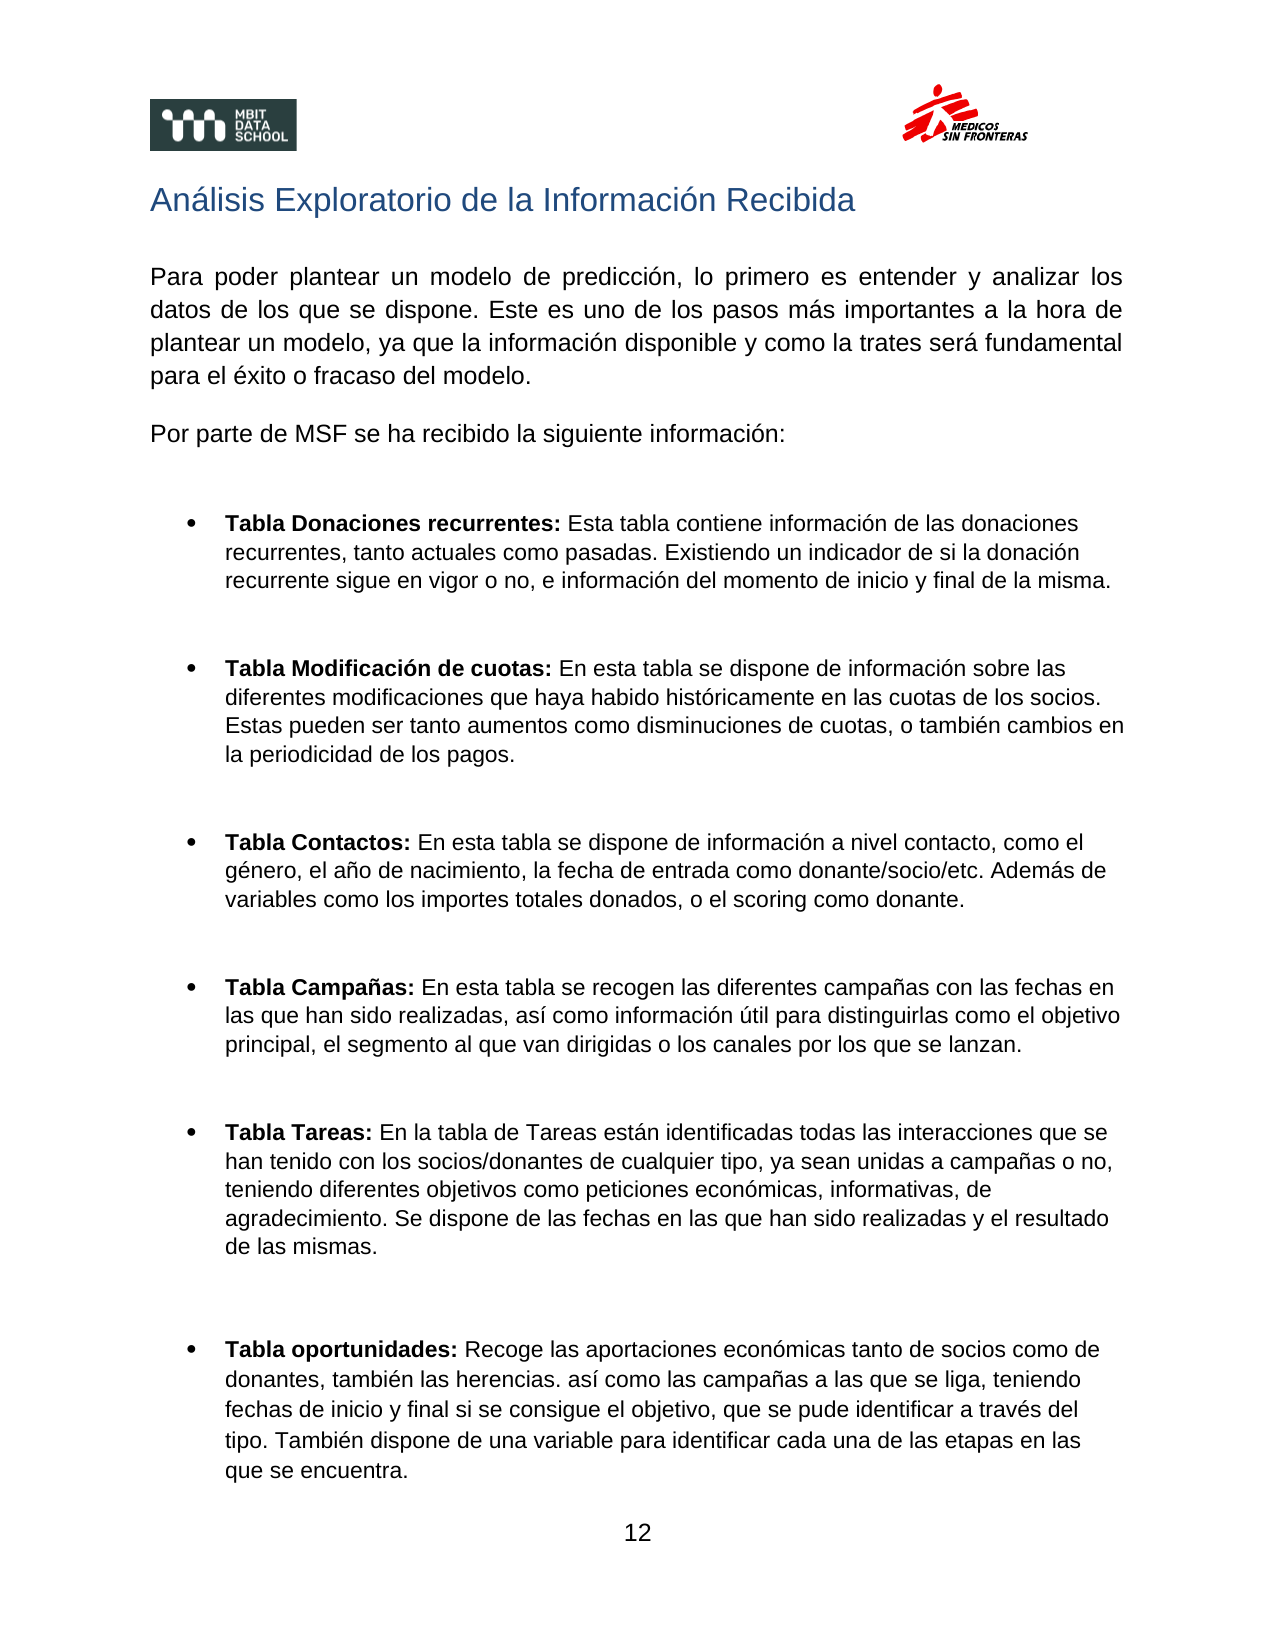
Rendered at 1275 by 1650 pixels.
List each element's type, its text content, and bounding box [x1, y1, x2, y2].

list Tabla Modificación de cuotas: En esta tabla se dispone de información sobre las diferentes modificaciones que haya habido históricamente en las cuotas de los socios. Estas pueden ser tanto aumentos como disminuciones de cuotas, o también cambios en la periodicidad de los pagos. [187, 655, 1125, 767]
list Tabla Donaciones recurrentes: Esta tabla contiene información de las donaciones recurrentes, tanto actuales como pasadas. Existiendo un indicador de si la donación recurrente sigue en vigor o no, e información del momento de inicio y final de la misma. [187, 510, 1125, 593]
text Por parte de MSF se ha recibido la siguiente información: [150, 419, 1125, 448]
picture [893, 75, 1036, 151]
list Tabla Contactos: En esta tabla se dispone de información a nivel contacto, como el género, el año de nacimiento, la fecha de entrada como donante/socio/etc. Además de variables como los importes totales donados, o el scoring como donante. [187, 829, 1125, 912]
list Tabla Tareas: En la tabla de Tareas están identificadas todas las interacciones que se han tenido con los socios/donantes de cualquier tipo, ya sean unidas a campañas o no, teniendo diferentes objetivos como peticiones económicas, informativas, de agradecimiento. Se dispone de las fechas en las que han sido realizadas y el resultado de las mismas. [187, 1119, 1125, 1259]
text Para poder plantear un modelo de predicción, lo primero es entender y analizar los datos de los que se dispone. Este es uno de los pasos más importantes a la hora de plantear un modelo, ya que la información disponible y como la trates será fundamental para el éxito o fracaso del modelo. [150, 262, 1125, 390]
picture [150, 99, 297, 151]
list Tabla Campañas: En esta tabla se recogen las diferentes campañas con las fechas en las que han sido realizadas, así como información útil para distinguirlas como el objetivo principal, el segmento al que van dirigidas o los canales por los que se lanzan. [187, 974, 1125, 1057]
subtitle Análisis Exploratorio de la Información Recibida [150, 179, 1125, 218]
list Tabla oportunidades: Recoge las aportaciones económicas tanto de socios como de donantes, también las herencias. así como las campañas a las que se liga, teniendo fechas de inicio y final si se consigue el objetivo, que se pude identificar a través del tipo. También dispone de una variable para identificar cada una de las etapas en las que se encuentra. [187, 1336, 1125, 1483]
